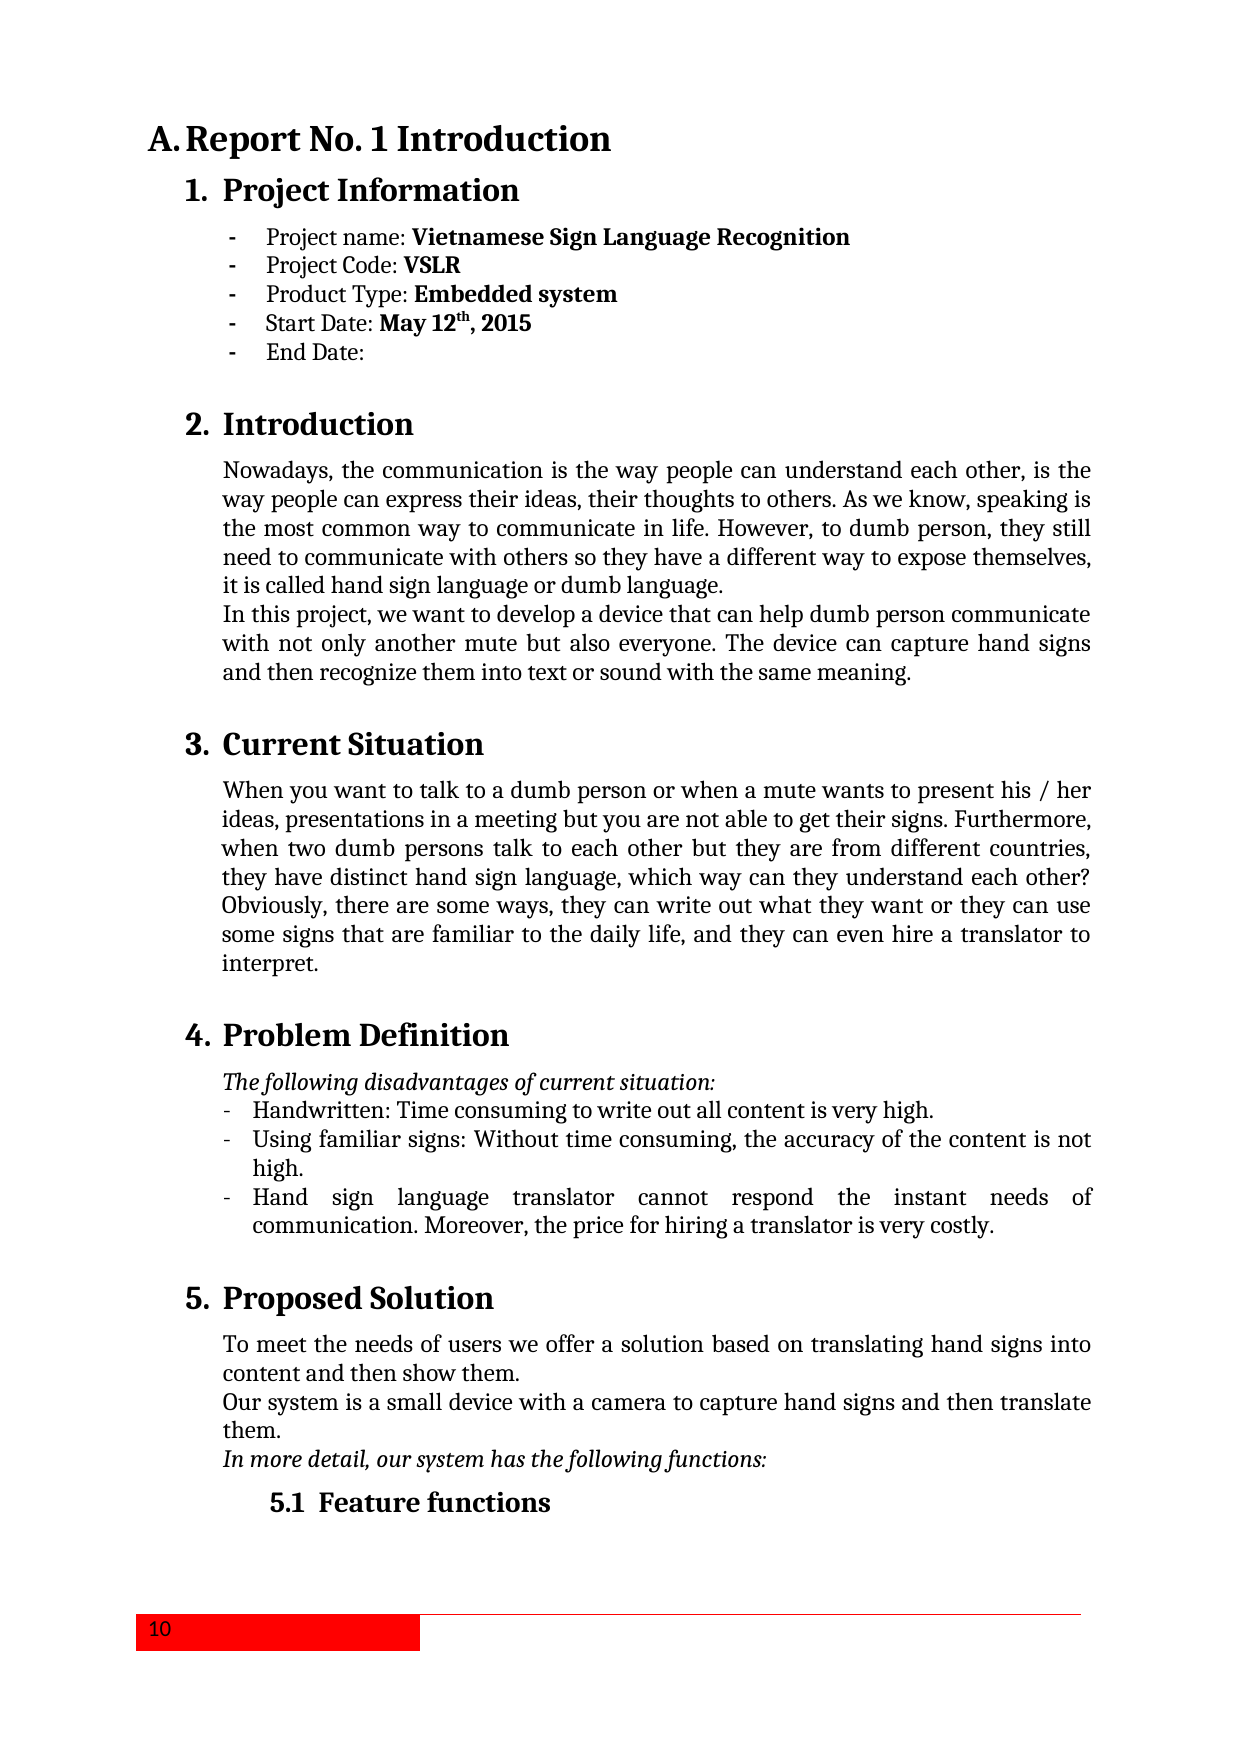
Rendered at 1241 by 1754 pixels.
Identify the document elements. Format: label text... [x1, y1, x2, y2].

subtitle Introduction [185, 405, 1092, 444]
subtitle Project Information [185, 172, 1092, 210]
list Project Code: VSLR [228, 251, 1092, 280]
list Product Type: Embedded system [228, 280, 1092, 309]
text The following disadvantages of current situation: [223, 1067, 1092, 1096]
text In this project, we want to develop a device that can help dumb person communicate with not only another mute but also everyone. The device can capture hand signs and then recognize them into text or sound with the same meaning. [223, 600, 1092, 686]
subtitle Report No. 1 Introduction [148, 118, 1092, 161]
text Nowadays, the communication is the way people can understand each other, is the way people can express their ideas, their thoughts to others. As we know, speaking is the most common way to communicate in life. However, to dumb person, they still need to communicate with others so they have a different way to expose themselves, it is called hand sign language or dumb language. [223, 456, 1092, 600]
list Hand sign language translator cannot respond the instant needs of communication. Moreover, the price for hiring a translator is very costly. [223, 1182, 1092, 1240]
list Start Date: May 12th, 2015 [228, 309, 1092, 337]
list Handwritten: Time consuming to write out all content is very high. [223, 1096, 1092, 1125]
list End Date: [228, 337, 1092, 366]
subtitle Current Situation [185, 725, 1092, 764]
text To meet the needs of users we offer a solution based on translating hand signs into content and then show them. [223, 1330, 1092, 1387]
subtitle Problem Definition [185, 1017, 1092, 1055]
text In more detail, our system has the following functions: [223, 1445, 1092, 1474]
list Using familiar signs: Without time consuming, the accuracy of the content is not high. [223, 1125, 1092, 1182]
subtitle Proposed Solution [185, 1279, 1092, 1317]
text When you want to talk to a dumb person or when a mute wants to present his / her ideas, presentations in a meeting but you are not able to get their signs. Furthermore, when two dumb persons talk to each other but they are from different countries, they have distinct hand sign language, which way can they understand each other? Obviously, there are some ways, they can write out what they want or they can use some signs that are familiar to the daily life, and they can even hire a translator to interpret. [222, 776, 1092, 977]
text Our system is a small device with a camera to capture hand signs and then translate them. [223, 1387, 1092, 1445]
list Project name: Vietnamese Sign Language Recognition [228, 222, 1092, 251]
subtitle Feature functions [269, 1486, 1092, 1520]
